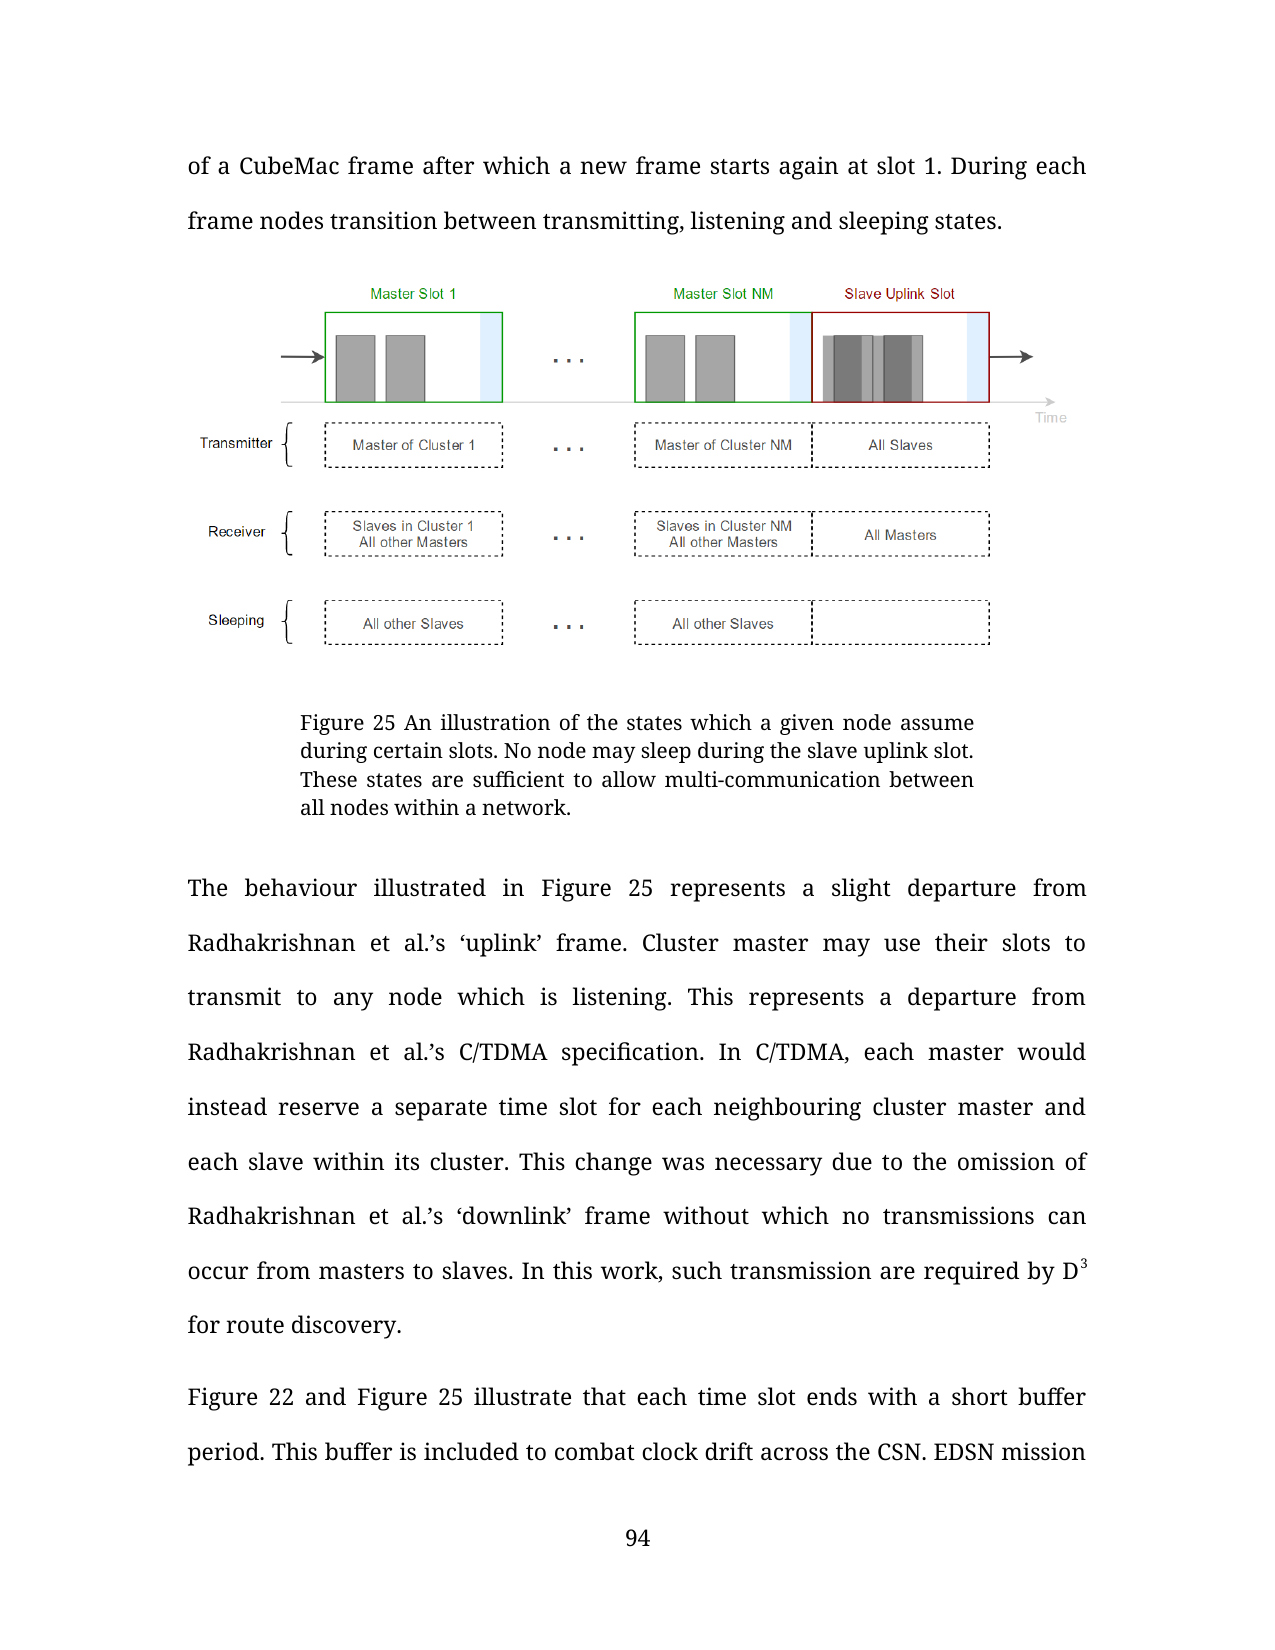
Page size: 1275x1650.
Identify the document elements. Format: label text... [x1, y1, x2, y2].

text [187, 150, 1087, 236]
text The behaviour illustrated in Figure 25 represents a slight departure from Radhakrishnan et al.’s ‘uplink’ frame. Cluster master may use their slots to transmit to any node which is listening. This represents a departure from Radhakrishnan et al.’s C/TDMA specification. In C/TDMA, each master would instead reserve a separate time slot for each neighbouring cluster master and each slave within its cluster. This change was necessary due to the omission of Radhakrishnan et al.’s ‘downlink’ frame without which no transmissions can occur from masters to slaves. In this work, such transmission are required by D3 for route discovery. [187, 872, 1087, 1341]
text Figure 25 An illustration of the states which a given node assume during certain slots. No node may sleep during the slave uplink slot. These states are sufficient to allow multi-communication between all nodes within a network. [300, 708, 975, 822]
picture [188, 275, 1087, 668]
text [187, 1381, 1087, 1467]
